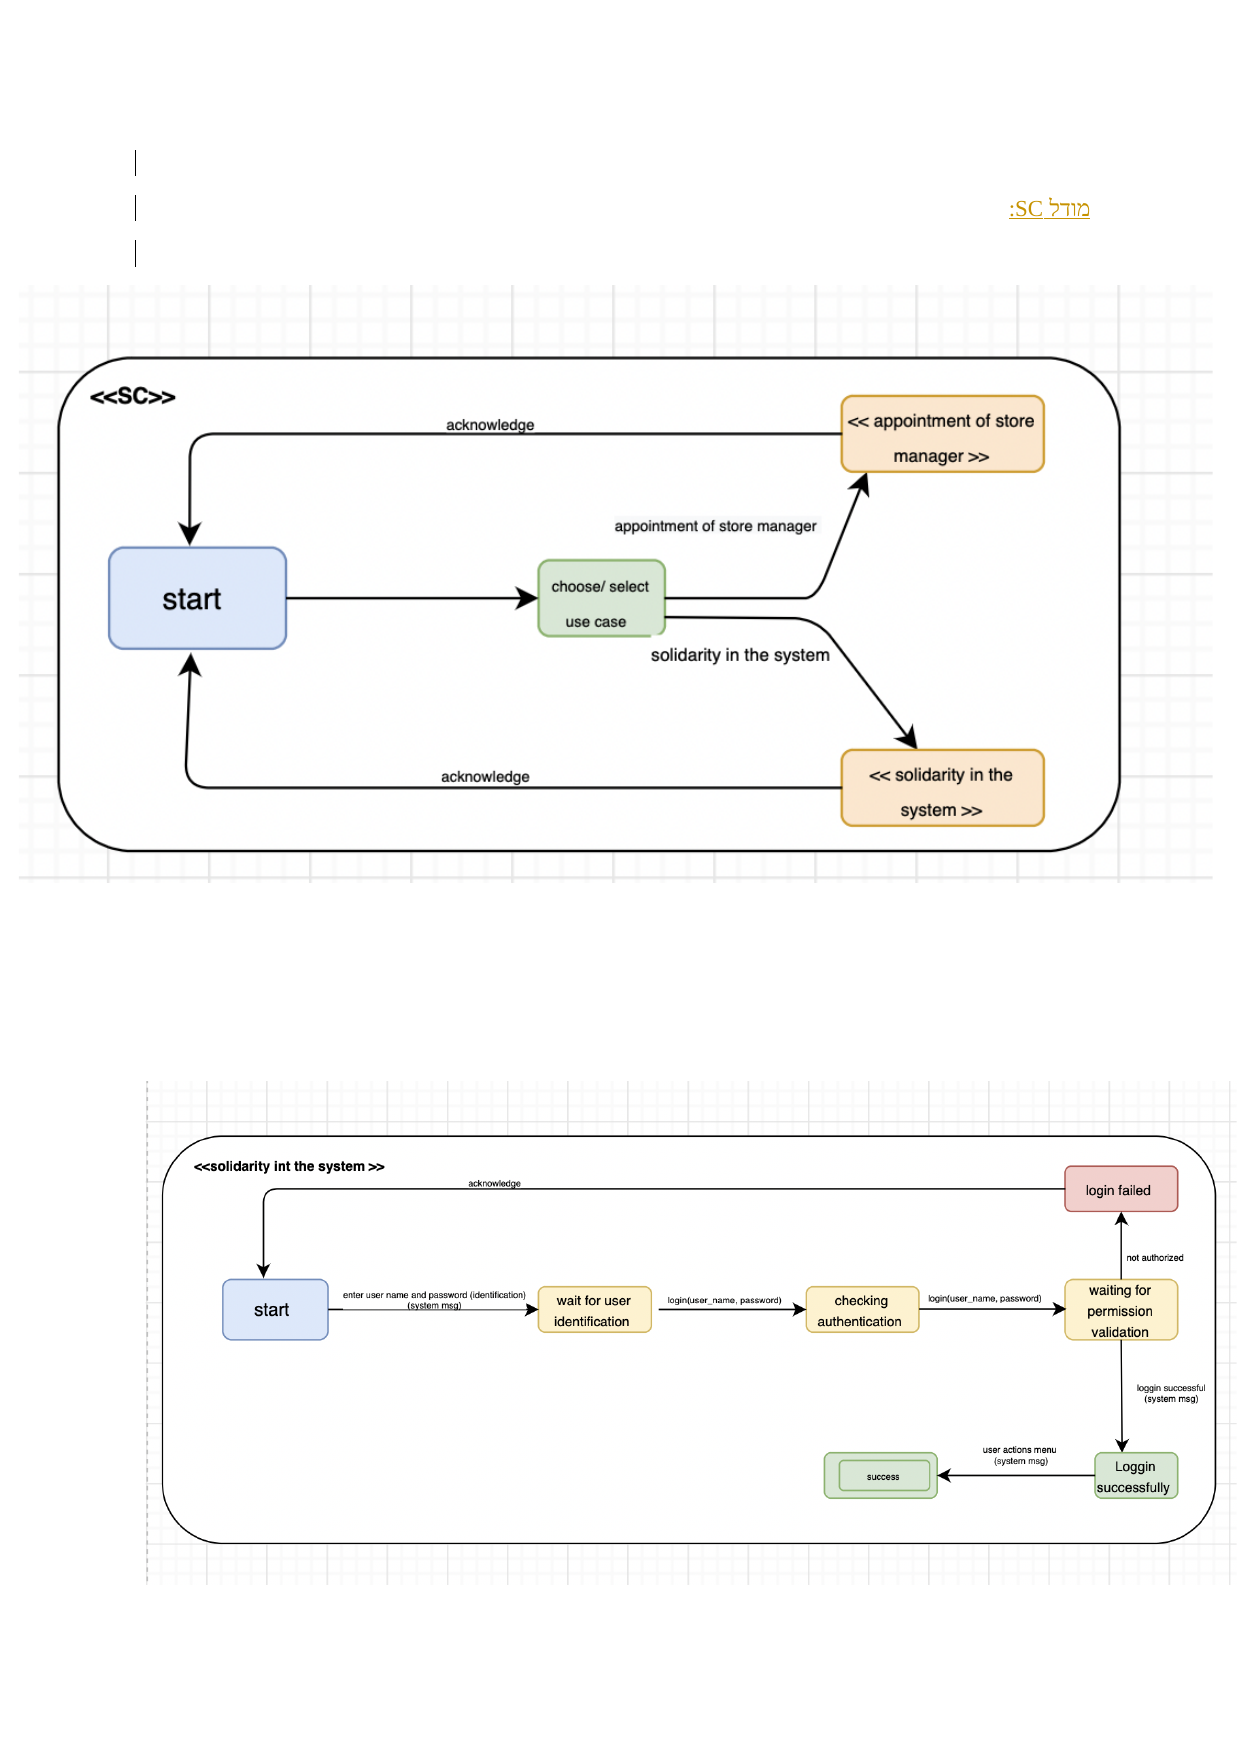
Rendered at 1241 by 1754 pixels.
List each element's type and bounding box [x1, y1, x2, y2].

picture [18, 285, 1213, 883]
picture [145, 1081, 1237, 1585]
